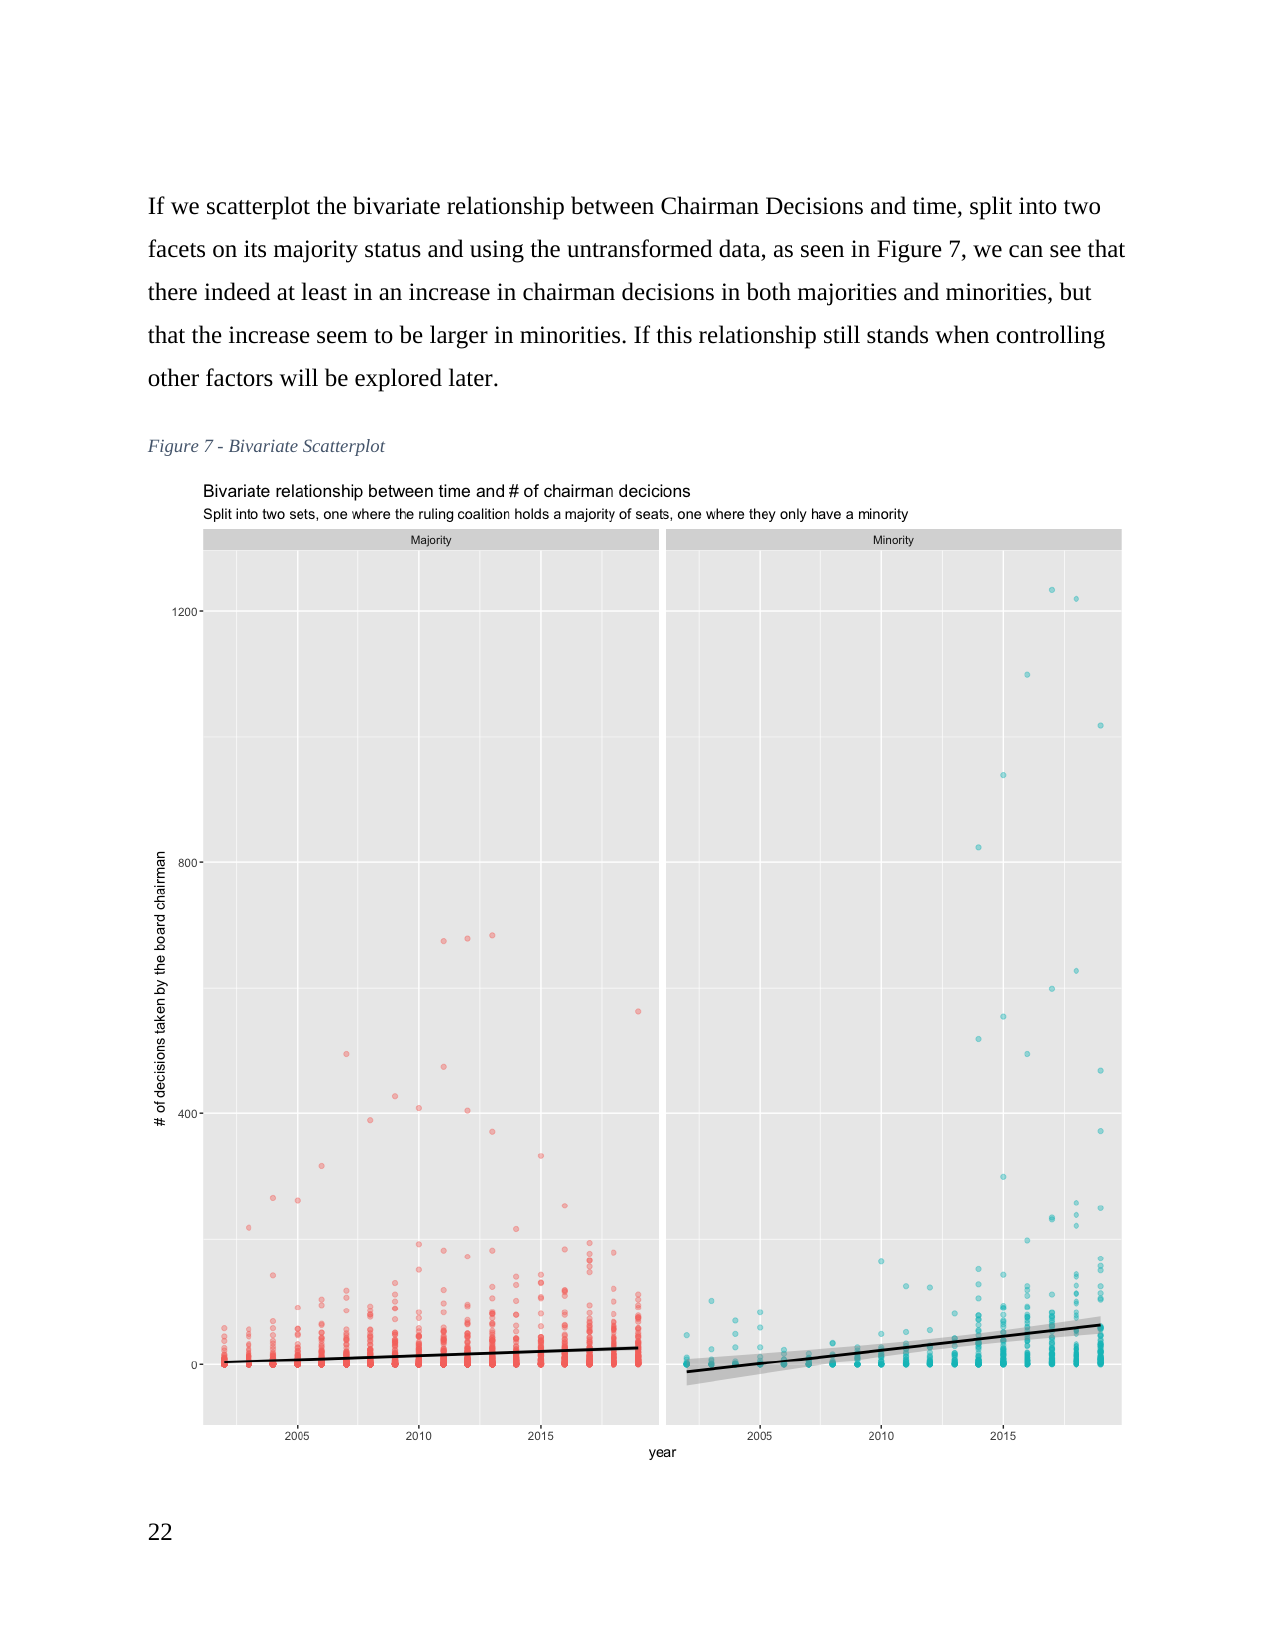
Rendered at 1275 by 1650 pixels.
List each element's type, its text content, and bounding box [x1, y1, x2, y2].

picture [147, 477, 1128, 1466]
text If we scatterplot the bivariate relationship between Chairman Decisions and time, split into two facets on its majority status and using the untransformed data, as seen in Figure 7, we can see that there indeed at least in an increase in chairman decisions in both majorities and minorities, but that the increase seem to be larger in minorities. If this relationship still stands when controlling other factors will be explored later. [148, 191, 1127, 392]
text Figure 7 - Bivariate Scatterplot [148, 435, 1127, 457]
